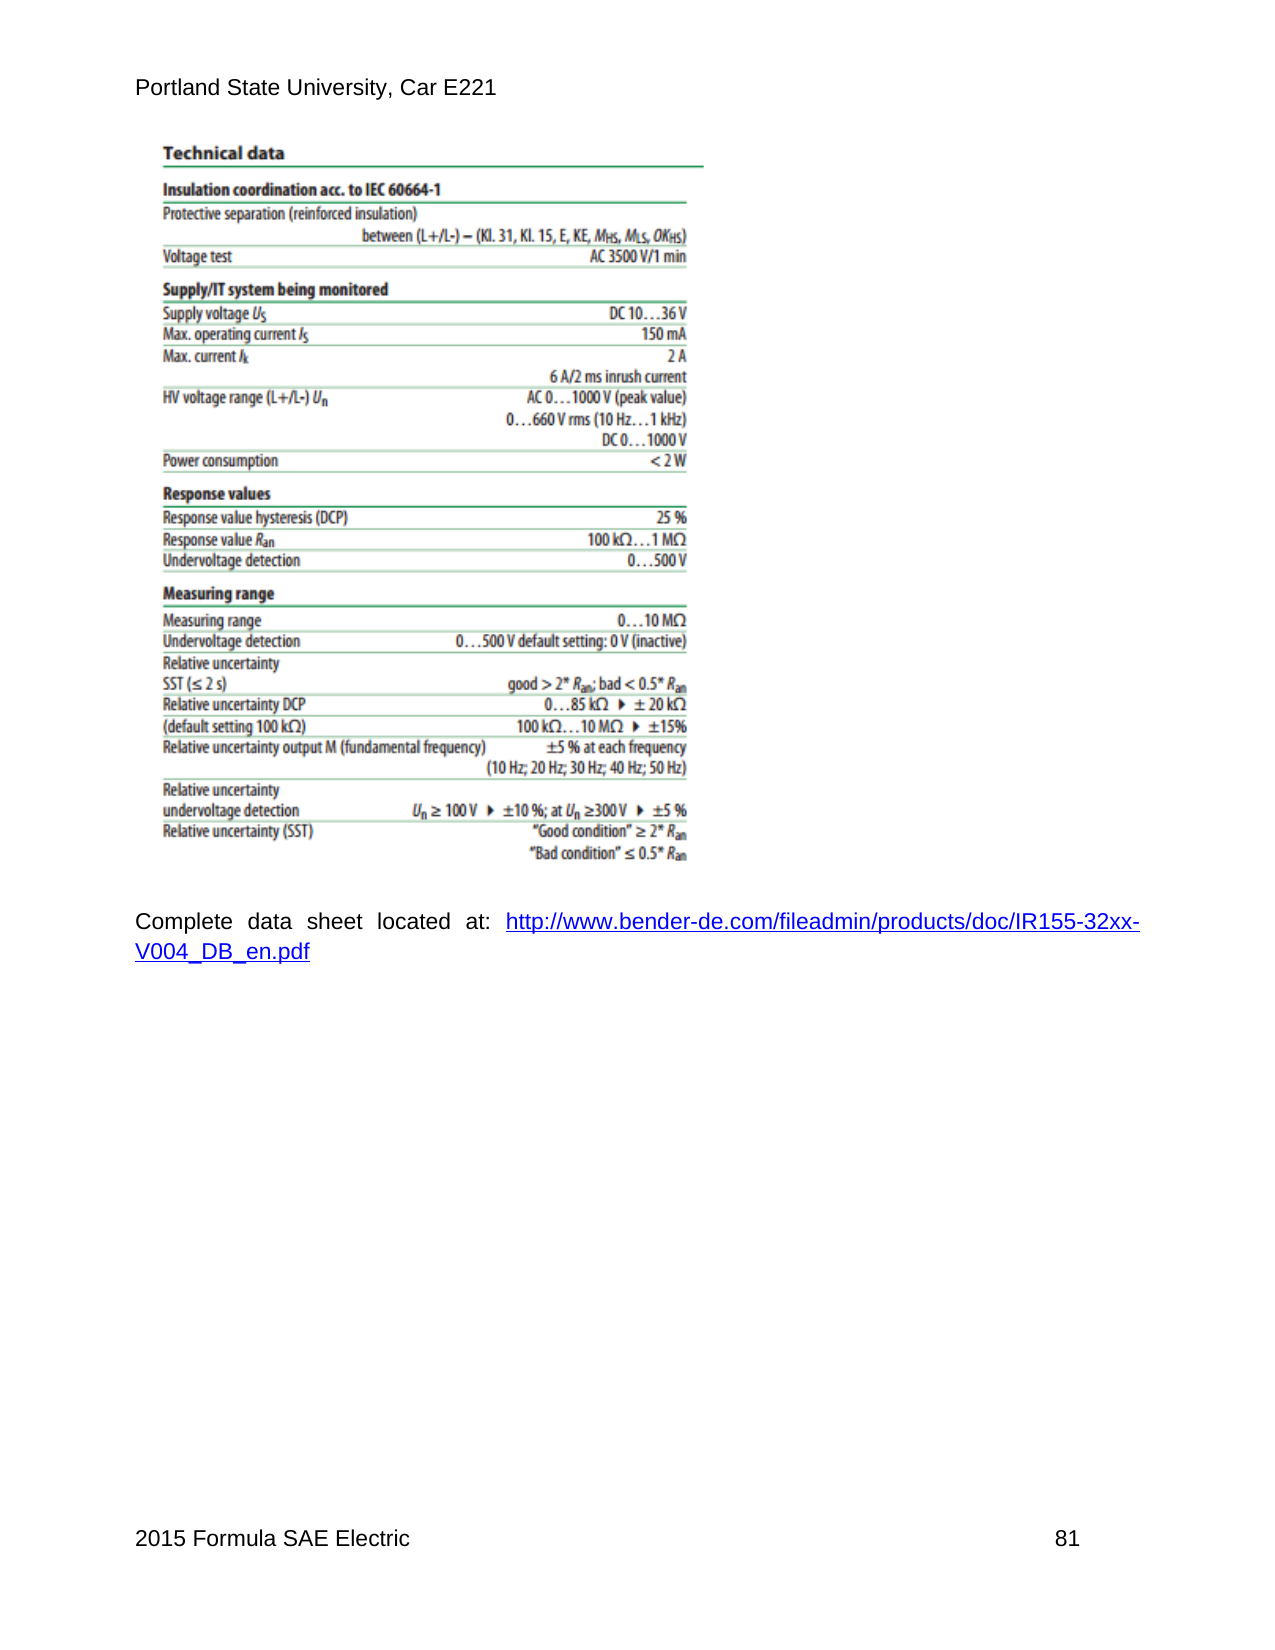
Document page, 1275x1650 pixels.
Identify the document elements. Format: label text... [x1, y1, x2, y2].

text Complete data sheet located at: http://www.bender-de.com/fileadmin/products/doc/IR155-32xx-V004_DB_en.pdf [135, 908, 1140, 965]
picture [134, 135, 704, 884]
